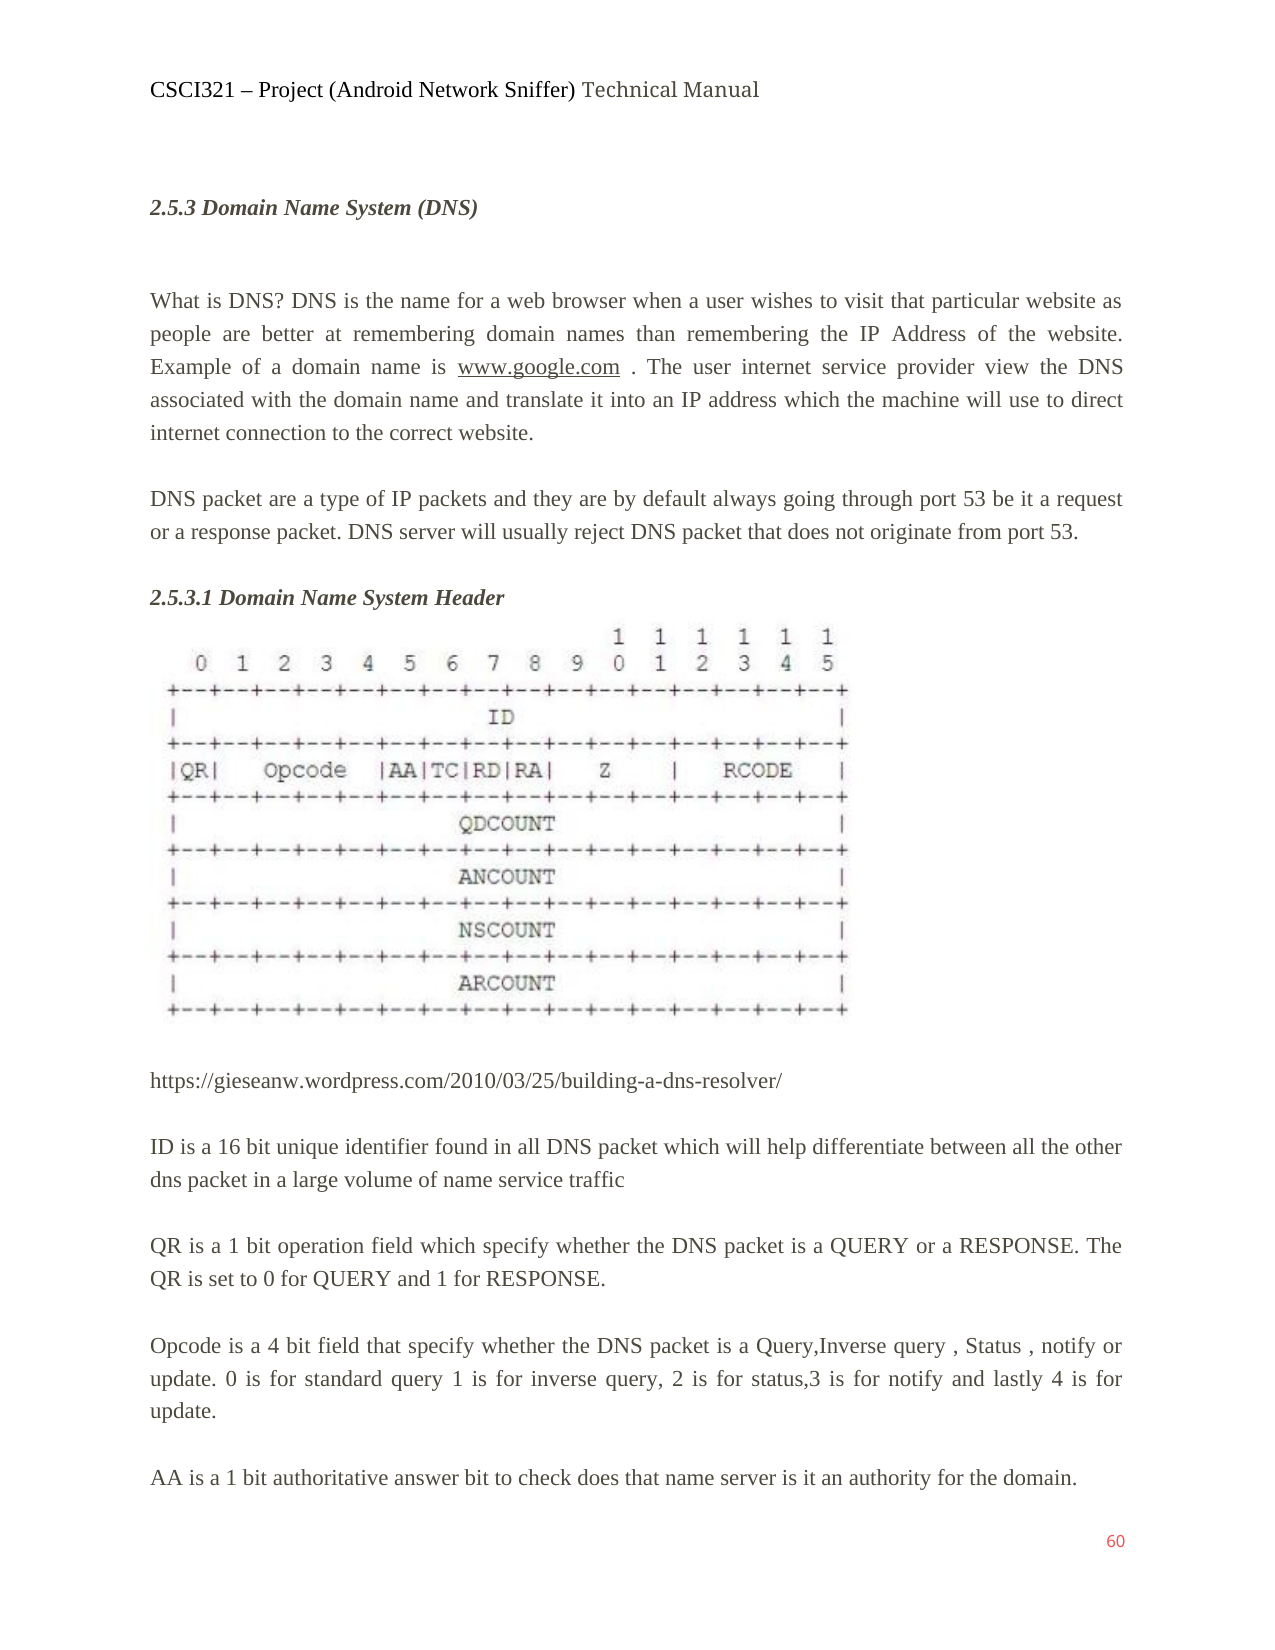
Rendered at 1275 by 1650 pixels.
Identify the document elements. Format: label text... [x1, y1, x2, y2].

subtitle 2.5.3.1 Domain Name System Header [150, 584, 1125, 610]
text QR is a 1 bit operation field which specify whether the DNS packet is a QUERY or a RESPONSE. The QR is set to 0 for QUERY and 1 for RESPONSE. [150, 1232, 1125, 1292]
text https://gieseanw.wordpress.com/2010/03/25/building-a-dns-resolver/ [150, 1067, 1125, 1093]
text What is DNS? DNS is the name for a web browser when a user wishes to visit that particular website as people are better at remembering domain names than remembering the IP Address of the website. Example of a domain name is www.google.com . The user internet service provider view the DNS associated with the domain name and translate it into an IP address which the machine will use to direct internet connection to the correct website. [150, 287, 1125, 445]
text ID is a 16 bit unique identifier found in all DNS packet which will help differentiate between all the other dns packet in a large volume of name service traffic [150, 1133, 1125, 1193]
picture [150, 610, 854, 1027]
text AA is a 1 bit authoritative answer bit to check does that name server is it an authority for the domain. [150, 1464, 1125, 1490]
text DNS packet are a type of IP packets and they are by default always going through port 53 be it a request or a response packet. DNS server will usually reject DNS packet that does not originate from port 53. [150, 485, 1125, 544]
subtitle 2.5.3 Domain Name System (DNS) [150, 194, 1125, 221]
text Opcode is a 4 bit field that specify whether the DNS packet is a Query,Inverse query , Status , notify or update. 0 is for standard query 1 is for inverse query, 2 is for status,3 is for notify and lastly 4 is for update. [150, 1332, 1125, 1424]
